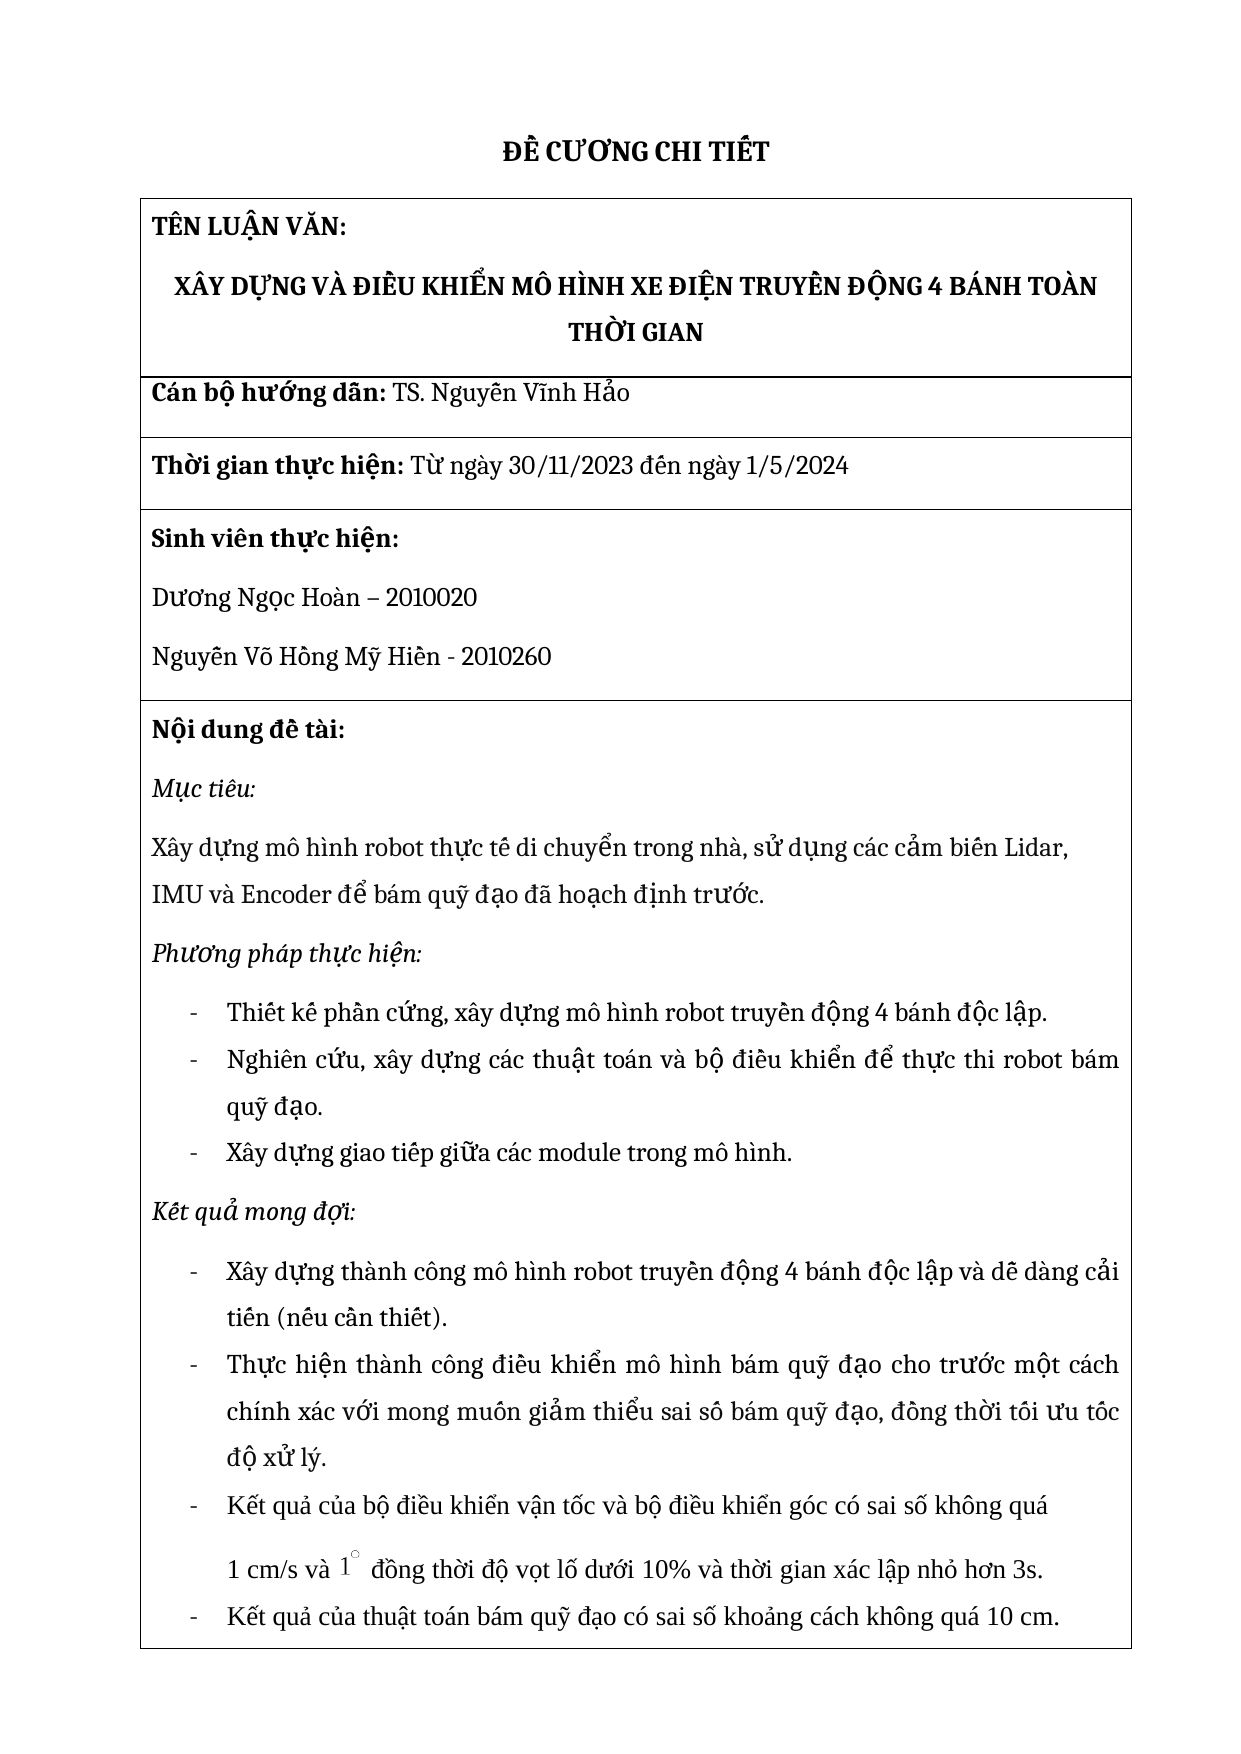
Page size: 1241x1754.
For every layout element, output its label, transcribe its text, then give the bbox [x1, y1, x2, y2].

subtitle ĐỀ CƯƠNG CHI TIẾT [150, 135, 1122, 168]
table_cell Sinh viên thực hiện: Dương Ngọc Hoàn – 2010020 Nguyễn Võ Hồng Mỹ Hiền - 2010260 [141, 510, 1131, 700]
table_cell Cán bộ hướng dẫn: TS. Nguyễn Vĩnh Hảo [141, 378, 1131, 437]
table_cell Thời gian thực hiện: Từ ngày 30/11/2023 đến ngày 1/5/2024 [141, 438, 1131, 509]
table_header TÊN LUẬN VĂN: XÂY DỰNG VÀ ĐIỀU KHIỂN MÔ HÌNH XE ĐIỆN TRUYỀN ĐỘNG 4 BÁNH TOÀN THỜI GIAN [141, 199, 1131, 376]
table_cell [141, 701, 1131, 1648]
